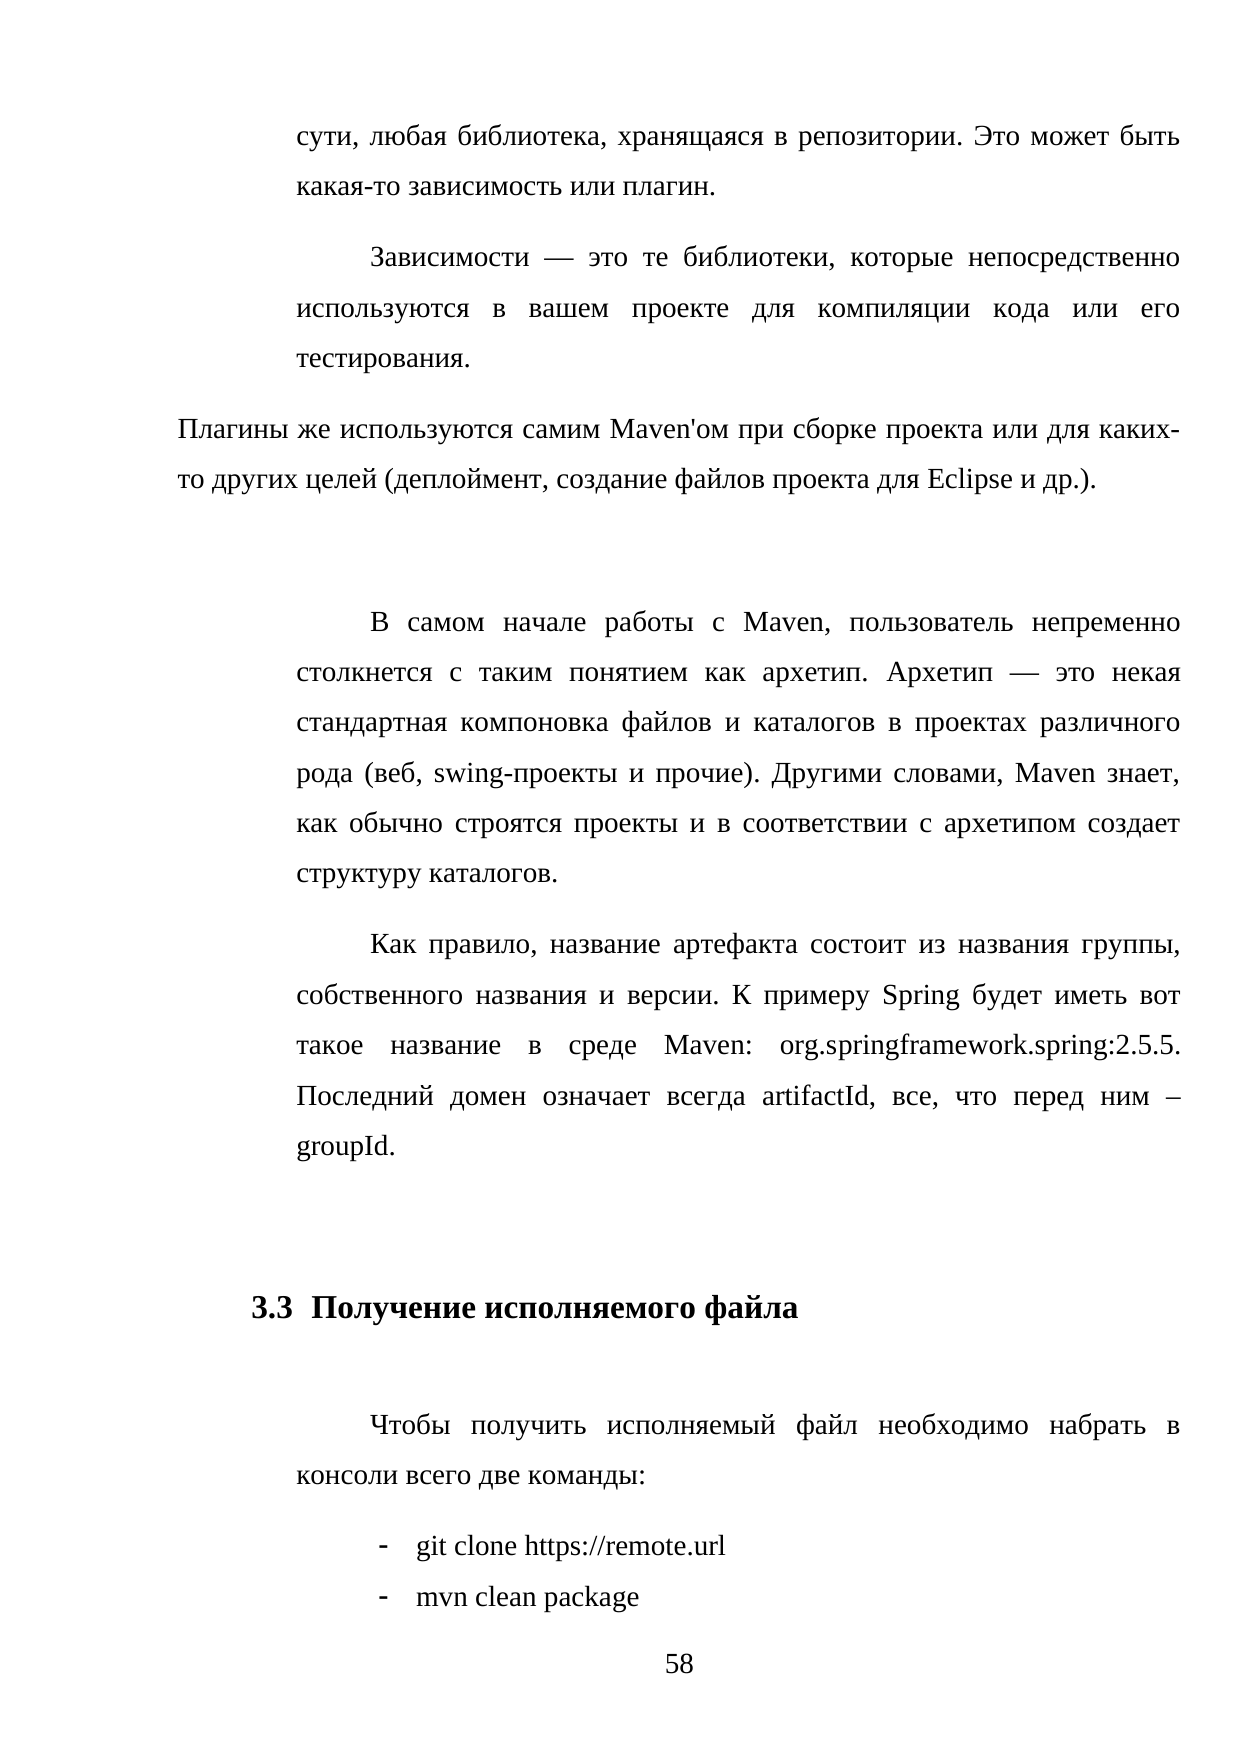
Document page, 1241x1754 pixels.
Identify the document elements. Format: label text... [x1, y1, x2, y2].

list git clone https://remote.url [378, 1528, 1181, 1562]
text Плагины же используются самим Maven'ом при сборке проекта или для каких-то других целей (деплоймент, создание файлов проекта для Eclipse и др.). [177, 411, 1181, 495]
list mvn clean package [378, 1579, 1181, 1612]
text Зависимости — это те библиотеки, которые непосредственно используются в вашем проекте для компиляции кода или его тестирования. [296, 239, 1181, 374]
text Чтобы получить исполняемый файл необходимо набрать в консоли всего две команды: [296, 1407, 1181, 1491]
text Как правило, название артефакта состоит из названия группы, собственного названия и версии. К примеру Spring будет иметь вот такое название в среде Maven: org.springframework.spring:2.5.5. Последний домен означает всегда artifactId, все, что перед ним – groupId. [296, 927, 1181, 1161]
subtitle Получение исполняемого файла [251, 1287, 1181, 1325]
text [296, 118, 1181, 202]
text В самом начале работы с Maven, пользователь непременно столкнется с таким понятием как архетип. Архетип — это некая стандартная компоновка файлов и каталогов в проектах различного рода (веб, swing-проекты и прочие). Другими словами, Maven знает, как обычно строятся проекты и в соответствии с архетипом создает структуру каталогов. [296, 604, 1181, 889]
